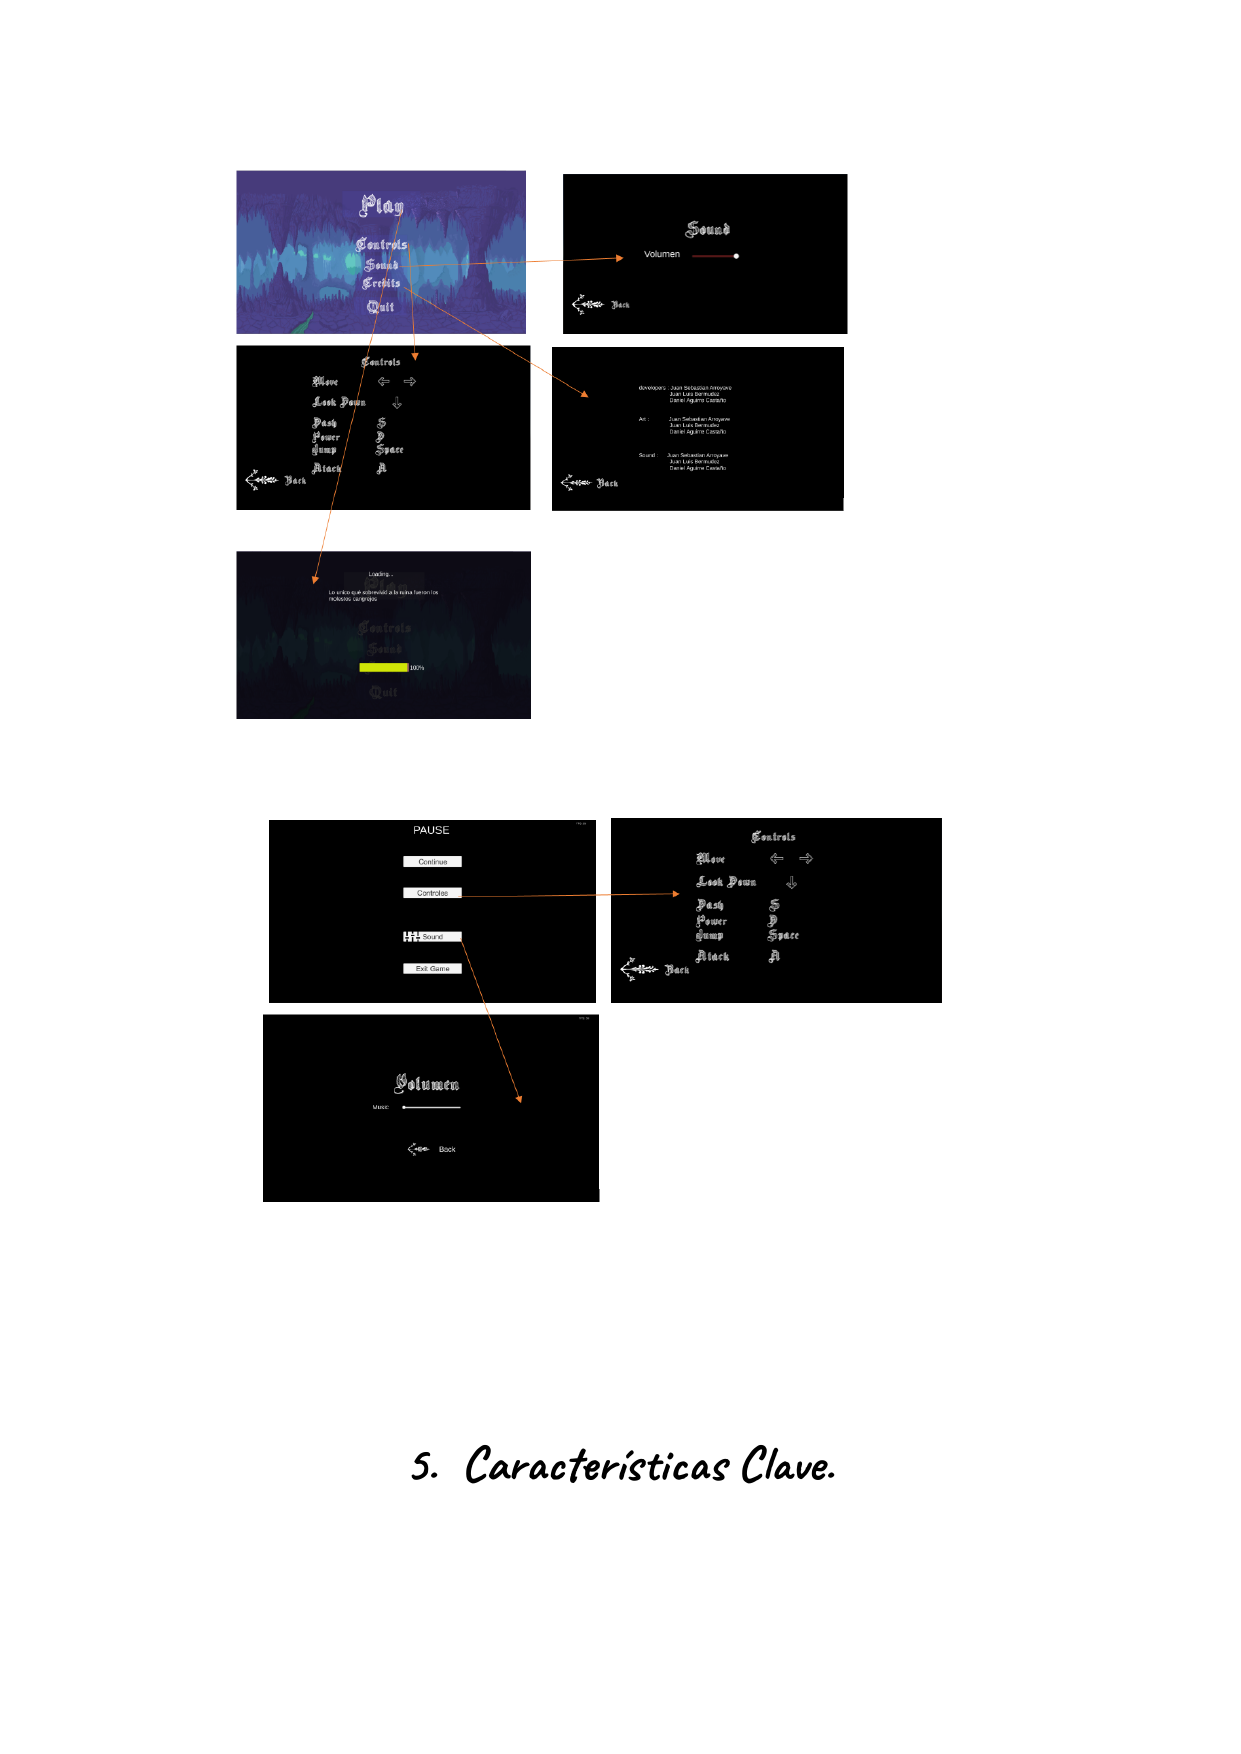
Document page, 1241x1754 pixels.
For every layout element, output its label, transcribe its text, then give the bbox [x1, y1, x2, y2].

subtitle 5. Características Clave. [150, 1432, 1090, 1495]
picture [150, 150, 1091, 732]
picture [150, 735, 1091, 1294]
